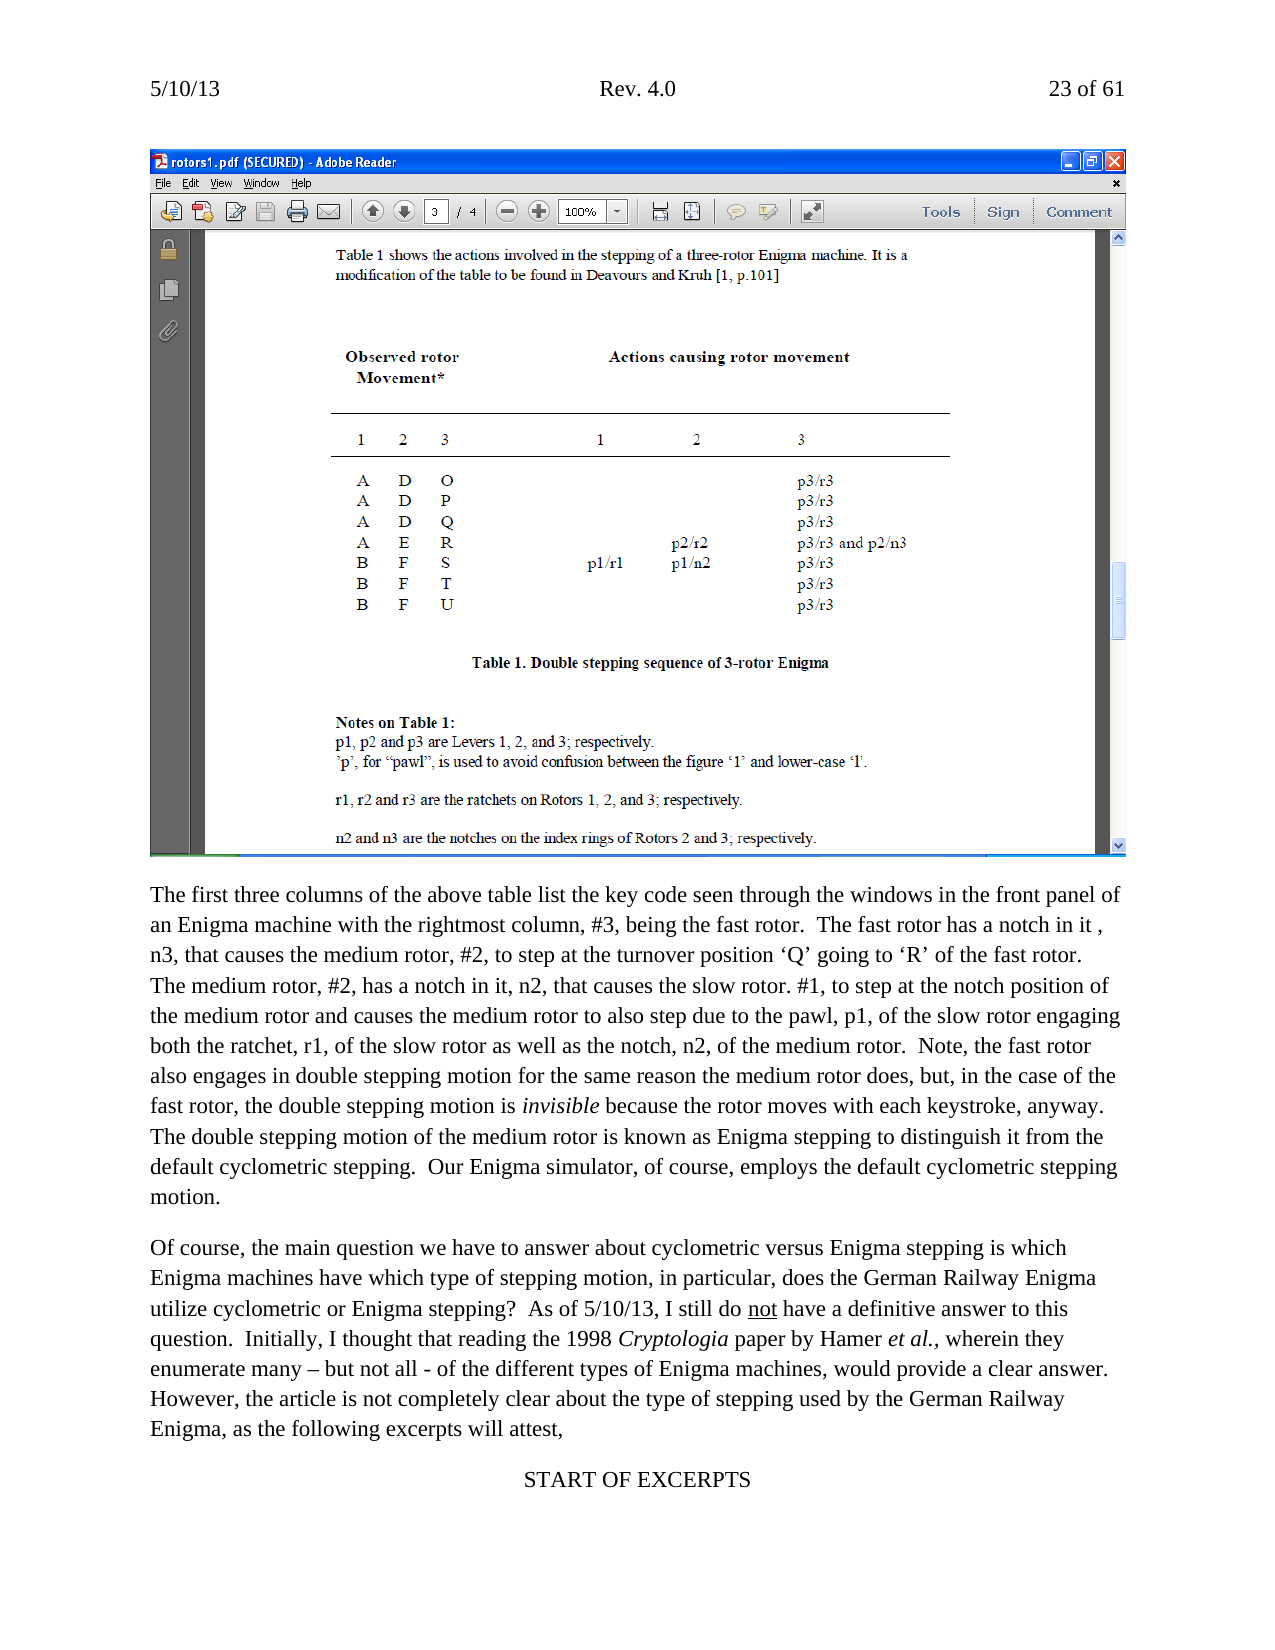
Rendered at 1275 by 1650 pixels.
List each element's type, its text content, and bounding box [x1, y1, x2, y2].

text The first three columns of the above table list the key code seen through the windows in the front panel of an Enigma machine with the rightmost column, #3, being the fast rotor. The fast rotor has a notch in it , n3, that causes the medium rotor, #2, to step at the turnover position ‘Q’ going to ‘R’ of the fast rotor. The medium rotor, #2, has a notch in it, n2, that causes the slow rotor. #1, to step at the notch position of the medium rotor and causes the medium rotor to also step due to the pawl, p1, of the slow rotor engaging both the ratchet, r1, of the slow rotor as well as the notch, n2, of the medium rotor. Note, the fast rotor also engages in double stepping motion for the same reason the medium rotor does, but, in the case of the fast rotor, the double stepping motion is invisible because the rotor moves with each keystroke, anyway. The double stepping motion of the medium rotor is known as Enigma stepping to distinguish it from the default cyclometric stepping. Our Enigma simulator, of course, employs the default cyclometric stepping motion. [150, 881, 1125, 1209]
text Of course, the main question we have to answer about cyclometric versus Enigma stepping is which Enigma machines have which type of stepping motion, in particular, does the German Railway Enigma utilize cyclometric or Enigma stepping? As of 5/10/13, I still do not have a definitive answer to this question. Initially, I thought that reading the 1998 Cryptologia paper by Hamer et al., wherein they enumerate many – but not all - of the different types of Enigma machines, would provide a clear answer. However, the article is not completely clear about the type of stepping used by the German Railway Enigma, as the following excerpts will attest, [150, 1234, 1125, 1442]
text START OF EXCERPTS [150, 1466, 1125, 1493]
picture [150, 149, 1126, 857]
